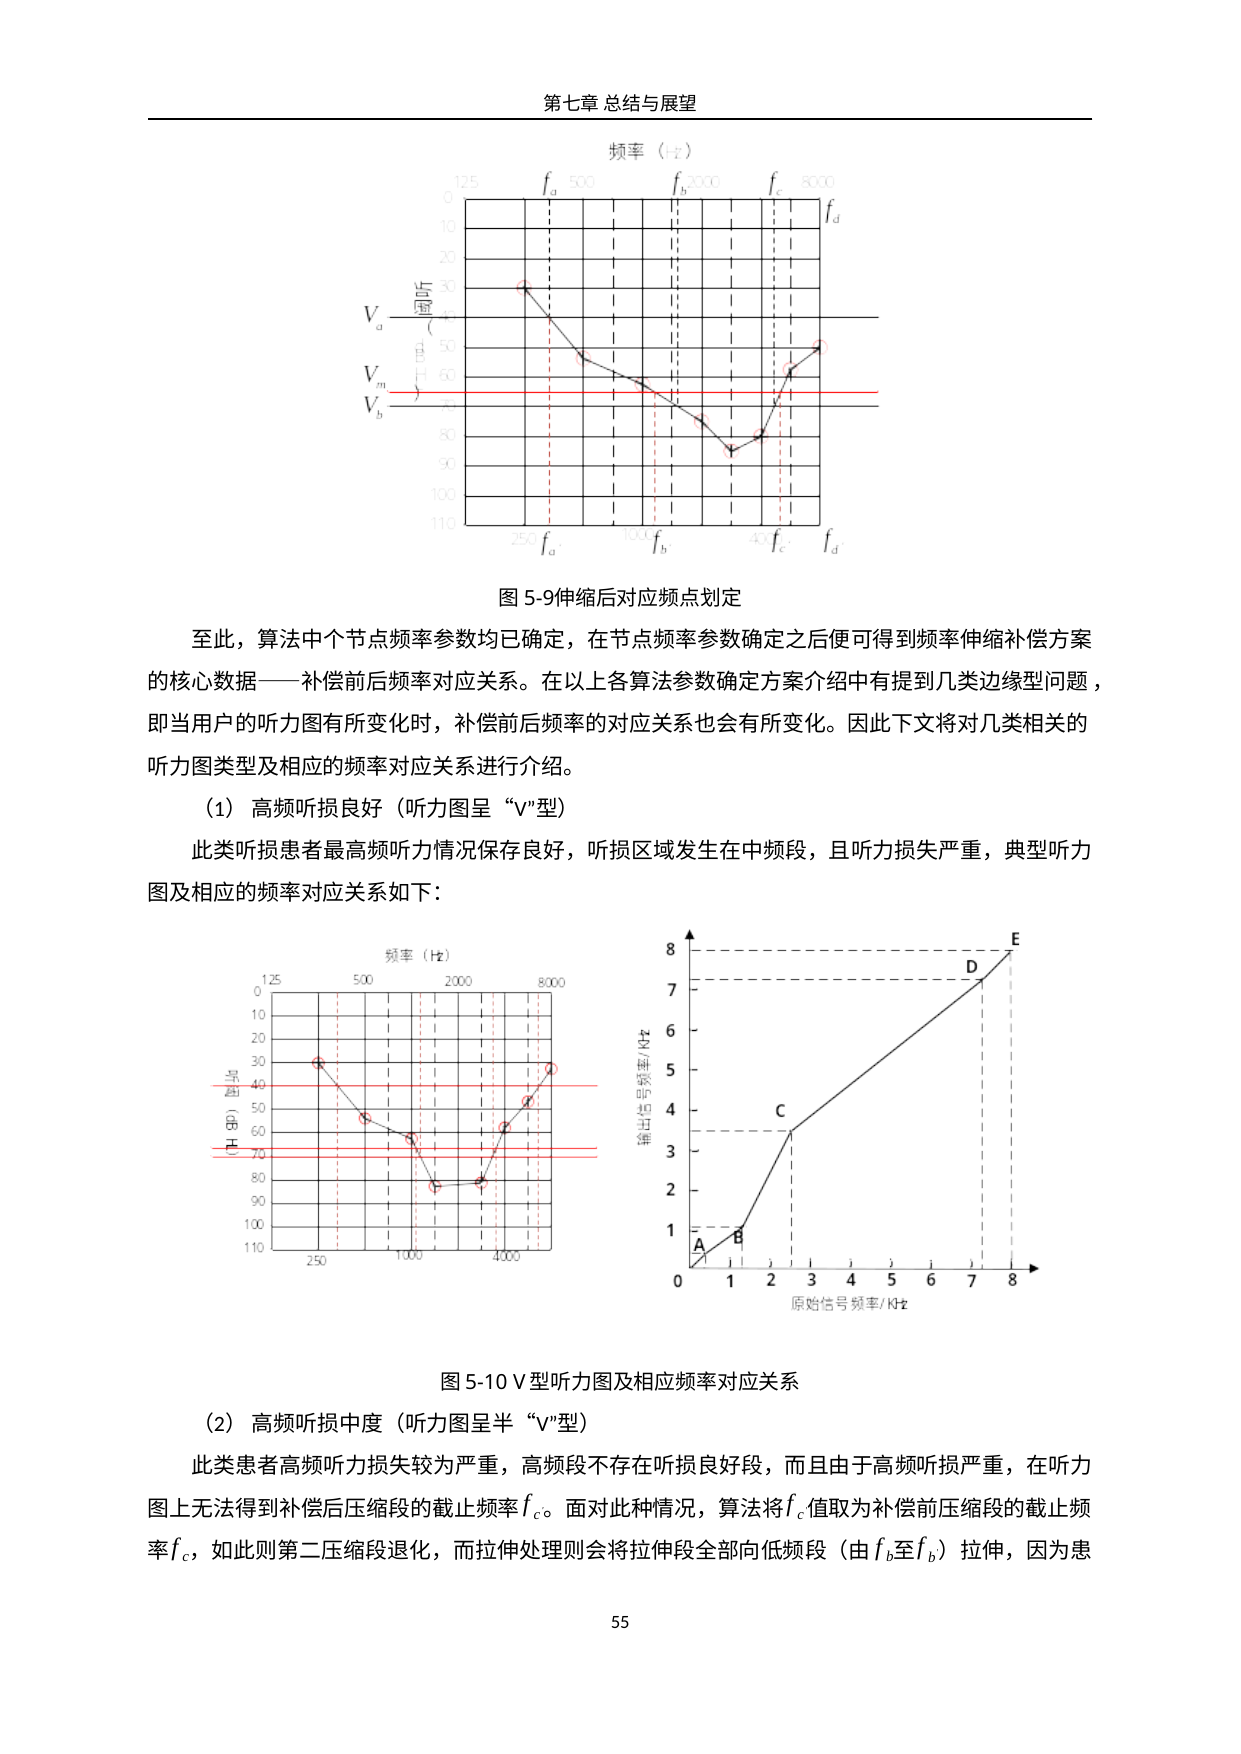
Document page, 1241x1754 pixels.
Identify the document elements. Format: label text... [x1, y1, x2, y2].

text 图5-9伸缩后对应频点划定 [148, 579, 1092, 613]
list 此类听损患者最高频听力情况保存良好，听损区域发生在中频段，且听力损失严重，典型听力图及相应的频率对应关系如下： [148, 831, 1092, 908]
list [148, 1447, 1092, 1566]
text 图5-10 V型听力图及相应频率对应关系 [148, 1364, 1092, 1398]
list 高频听损良好（听力图呈“V”型） [192, 789, 1092, 823]
list 高频听损中度（听力图呈半“V”型） [192, 1405, 1092, 1439]
text 至此，算法中个节点频率参数均已确定，在节点频率参数确定之后便可得到频率伸缩补偿方案的核心数据——补偿前后频率对应关系。在以上各算法参数确定方案介绍中有提到几类边缘型问题，即当用户的听力图有所变化时，补偿前后频率的对应关系也会有所变化。因此下文将对几类相关的听力图类型及相应的频率对应关系进行介绍。 [148, 621, 1092, 782]
